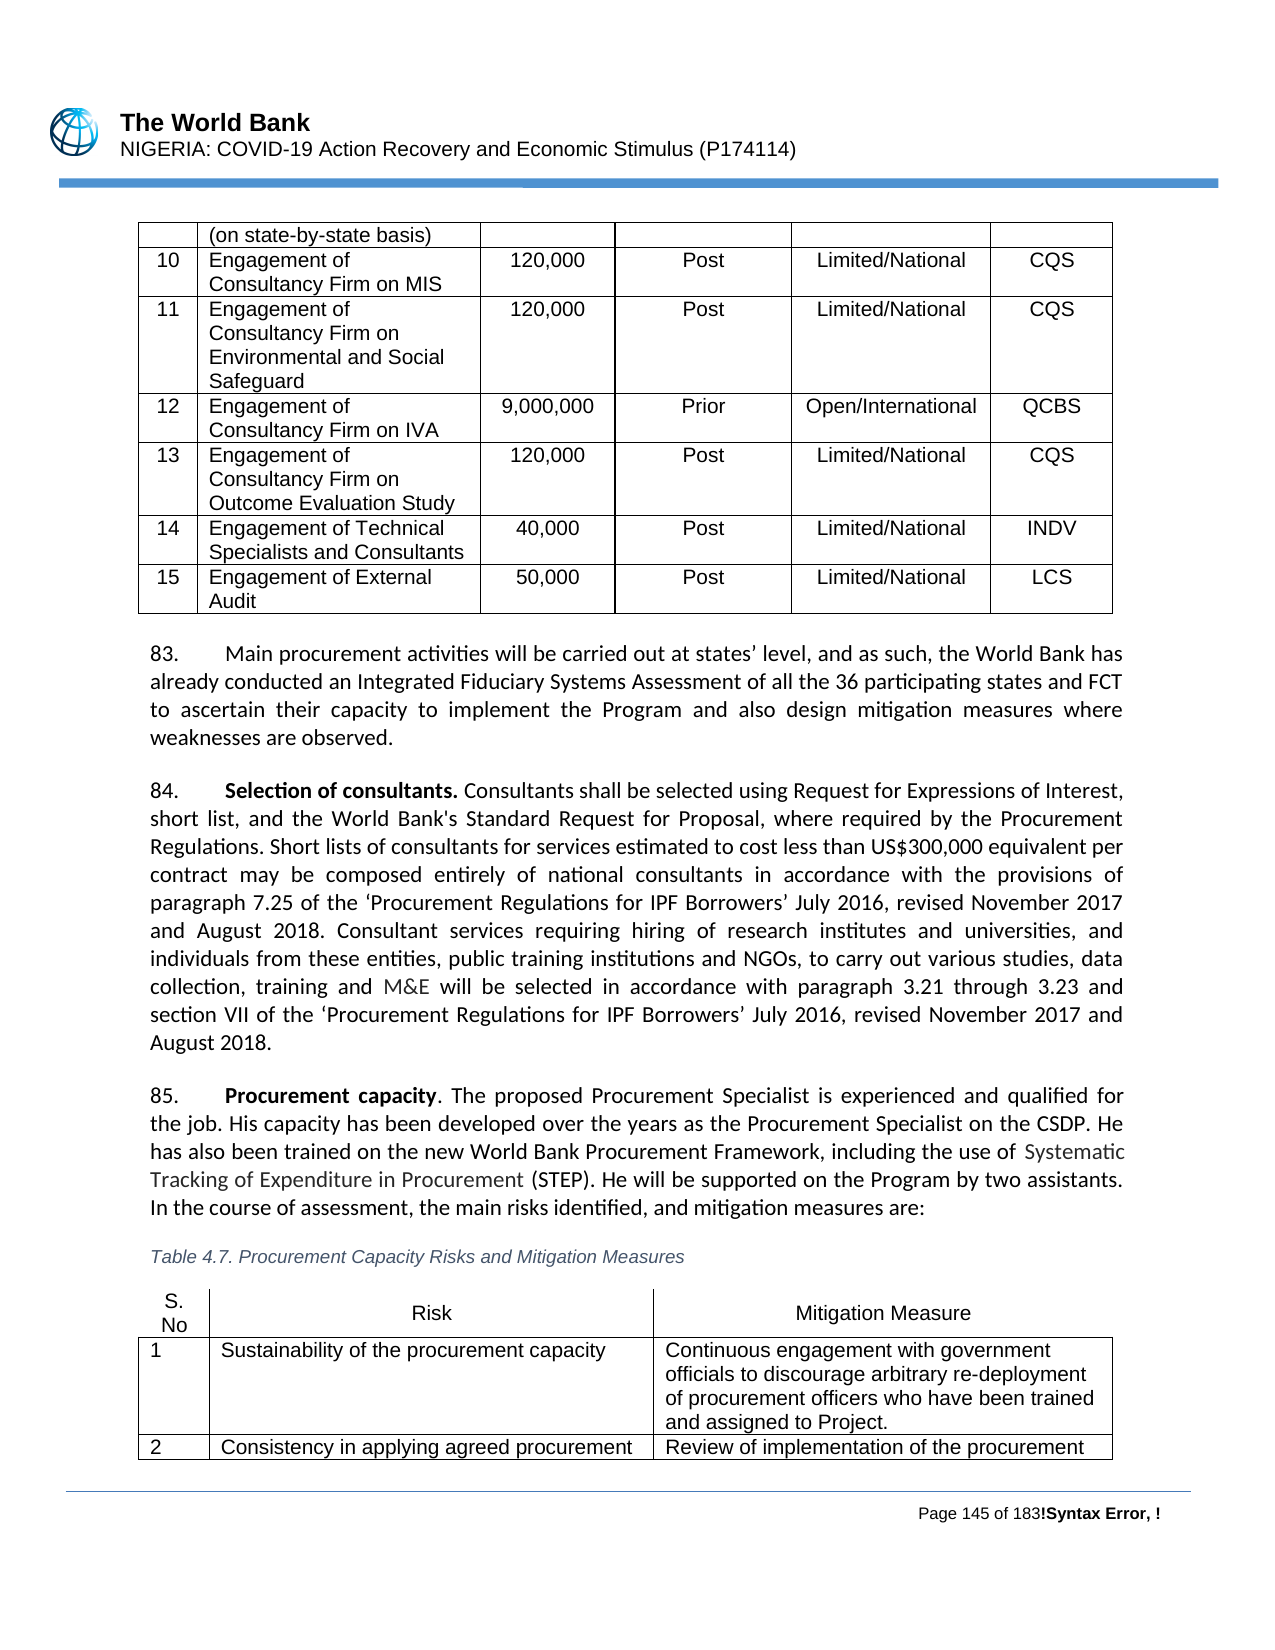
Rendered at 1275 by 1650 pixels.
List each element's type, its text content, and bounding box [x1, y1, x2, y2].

list Selection of consultants. Consultants shall be selected using Request for Expressions of Interest, short list, and the World Bank's Standard Request for Proposal, where required by the Procurement Regulations. Short lists of consultants for services estimated to cost less than US$300,000 equivalent per contract may be composed entirely of national consultants in accordance with the provisions of paragraph 7.25 of the ‘Procurement Regulations for IPF Borrowers’ July 2016, revised November 2017 and August 2018. Consultant services requiring hiring of research institutes and universities, and individuals from these entities, public training institutions and NGOs, to carry out various studies, data collection, training and M&E will be selected in accordance with paragraph 3.21 through 3.23 and section VII of the ‘Procurement Regulations for IPF Borrowers’ July 2016, revised November 2017 and August 2018. [150, 776, 1125, 1056]
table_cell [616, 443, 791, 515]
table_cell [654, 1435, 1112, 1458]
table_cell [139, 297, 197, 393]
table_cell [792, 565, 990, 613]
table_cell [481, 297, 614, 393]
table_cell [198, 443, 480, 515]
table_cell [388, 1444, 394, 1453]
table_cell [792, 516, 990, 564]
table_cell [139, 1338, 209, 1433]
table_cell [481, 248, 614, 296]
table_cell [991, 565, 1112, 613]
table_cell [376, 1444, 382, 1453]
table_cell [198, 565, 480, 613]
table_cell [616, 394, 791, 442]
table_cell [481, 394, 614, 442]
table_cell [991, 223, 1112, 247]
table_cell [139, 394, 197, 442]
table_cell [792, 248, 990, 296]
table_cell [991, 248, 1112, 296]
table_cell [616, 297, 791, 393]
picture [72, 118, 78, 126]
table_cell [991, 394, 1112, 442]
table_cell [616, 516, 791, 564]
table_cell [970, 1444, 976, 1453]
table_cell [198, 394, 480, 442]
list Procurement capacity. The proposed Procurement Specialist is experienced and qualified for the job. His capacity has been developed over the years as the Procurement Specialist on the CSDP. He has also been trained on the new World Bank Procurement Framework, including the use of Systematic Tracking of Expenditure in Procurement (STEP). He will be supported on the Program by two assistants. In the course of assessment, the main risks identified, and mitigation measures are: [150, 1081, 1125, 1221]
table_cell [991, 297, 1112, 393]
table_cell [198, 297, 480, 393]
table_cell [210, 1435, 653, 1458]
text Table 4.7. Procurement Capacity Risks and Mitigation Measures [150, 1246, 1125, 1268]
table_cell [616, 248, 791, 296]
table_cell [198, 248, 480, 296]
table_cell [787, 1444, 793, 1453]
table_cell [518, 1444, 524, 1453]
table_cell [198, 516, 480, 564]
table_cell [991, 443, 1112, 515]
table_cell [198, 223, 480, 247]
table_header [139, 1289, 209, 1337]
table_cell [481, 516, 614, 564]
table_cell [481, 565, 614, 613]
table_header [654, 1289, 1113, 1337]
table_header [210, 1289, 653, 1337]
list Main procurement activities will be carried out at states’ level, and as such, the World Bank has already conducted an Integrated Fiduciary Systems Assessment of all the 36 participating states and FCT to ascertain their capacity to implement the Program and also design mitigation measures where weaknesses are observed. [150, 639, 1125, 751]
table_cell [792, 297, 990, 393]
picture [50, 108, 99, 156]
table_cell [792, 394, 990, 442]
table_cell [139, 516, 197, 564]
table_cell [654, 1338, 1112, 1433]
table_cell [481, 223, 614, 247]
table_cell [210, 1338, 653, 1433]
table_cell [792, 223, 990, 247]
picture [81, 108, 99, 144]
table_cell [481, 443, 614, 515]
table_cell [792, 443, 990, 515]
picture [65, 116, 72, 122]
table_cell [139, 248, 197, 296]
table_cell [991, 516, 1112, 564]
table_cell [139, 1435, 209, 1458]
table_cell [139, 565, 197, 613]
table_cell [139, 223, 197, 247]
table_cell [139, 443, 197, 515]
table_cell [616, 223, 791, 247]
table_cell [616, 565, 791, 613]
